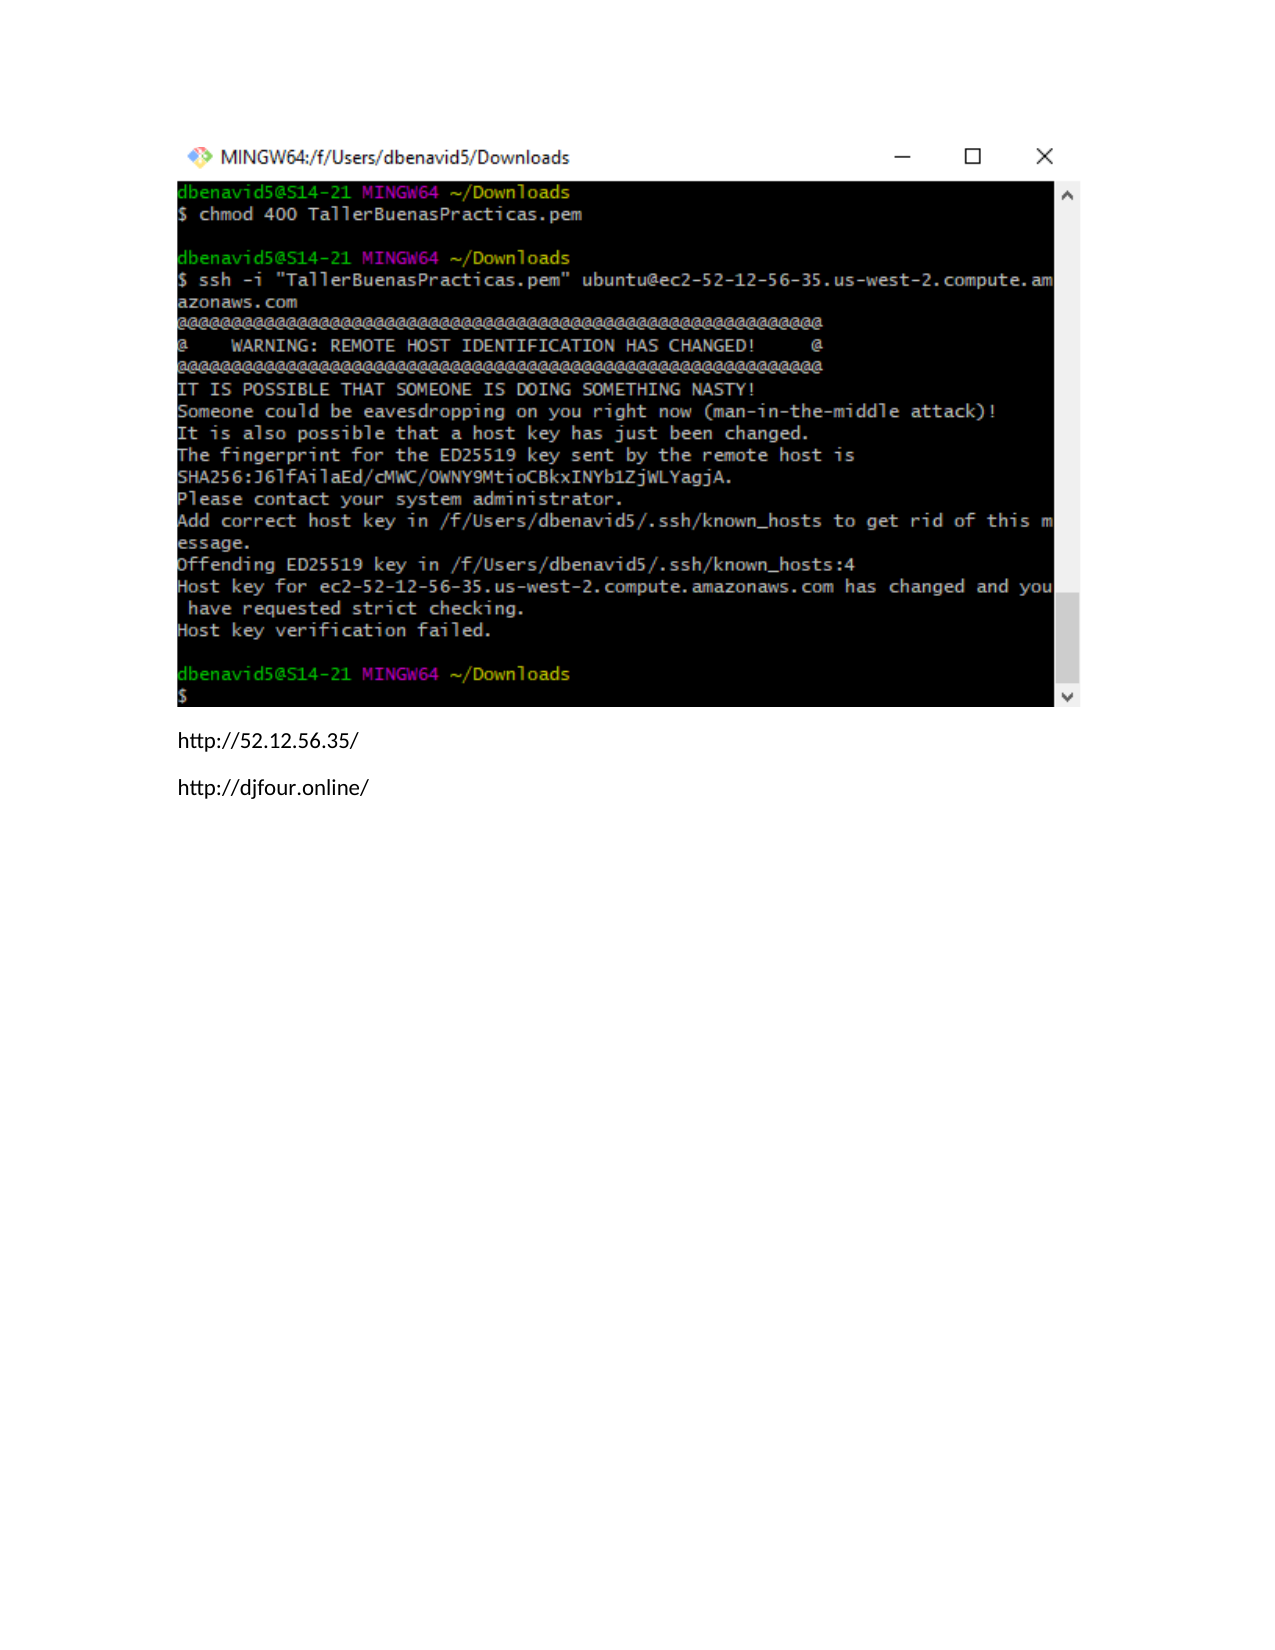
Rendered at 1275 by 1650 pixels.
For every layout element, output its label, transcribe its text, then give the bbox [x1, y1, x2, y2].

picture [177, 147, 1081, 707]
text http://djfour.online/ [177, 773, 1098, 801]
text http://52.12.56.35/ [177, 726, 1098, 754]
